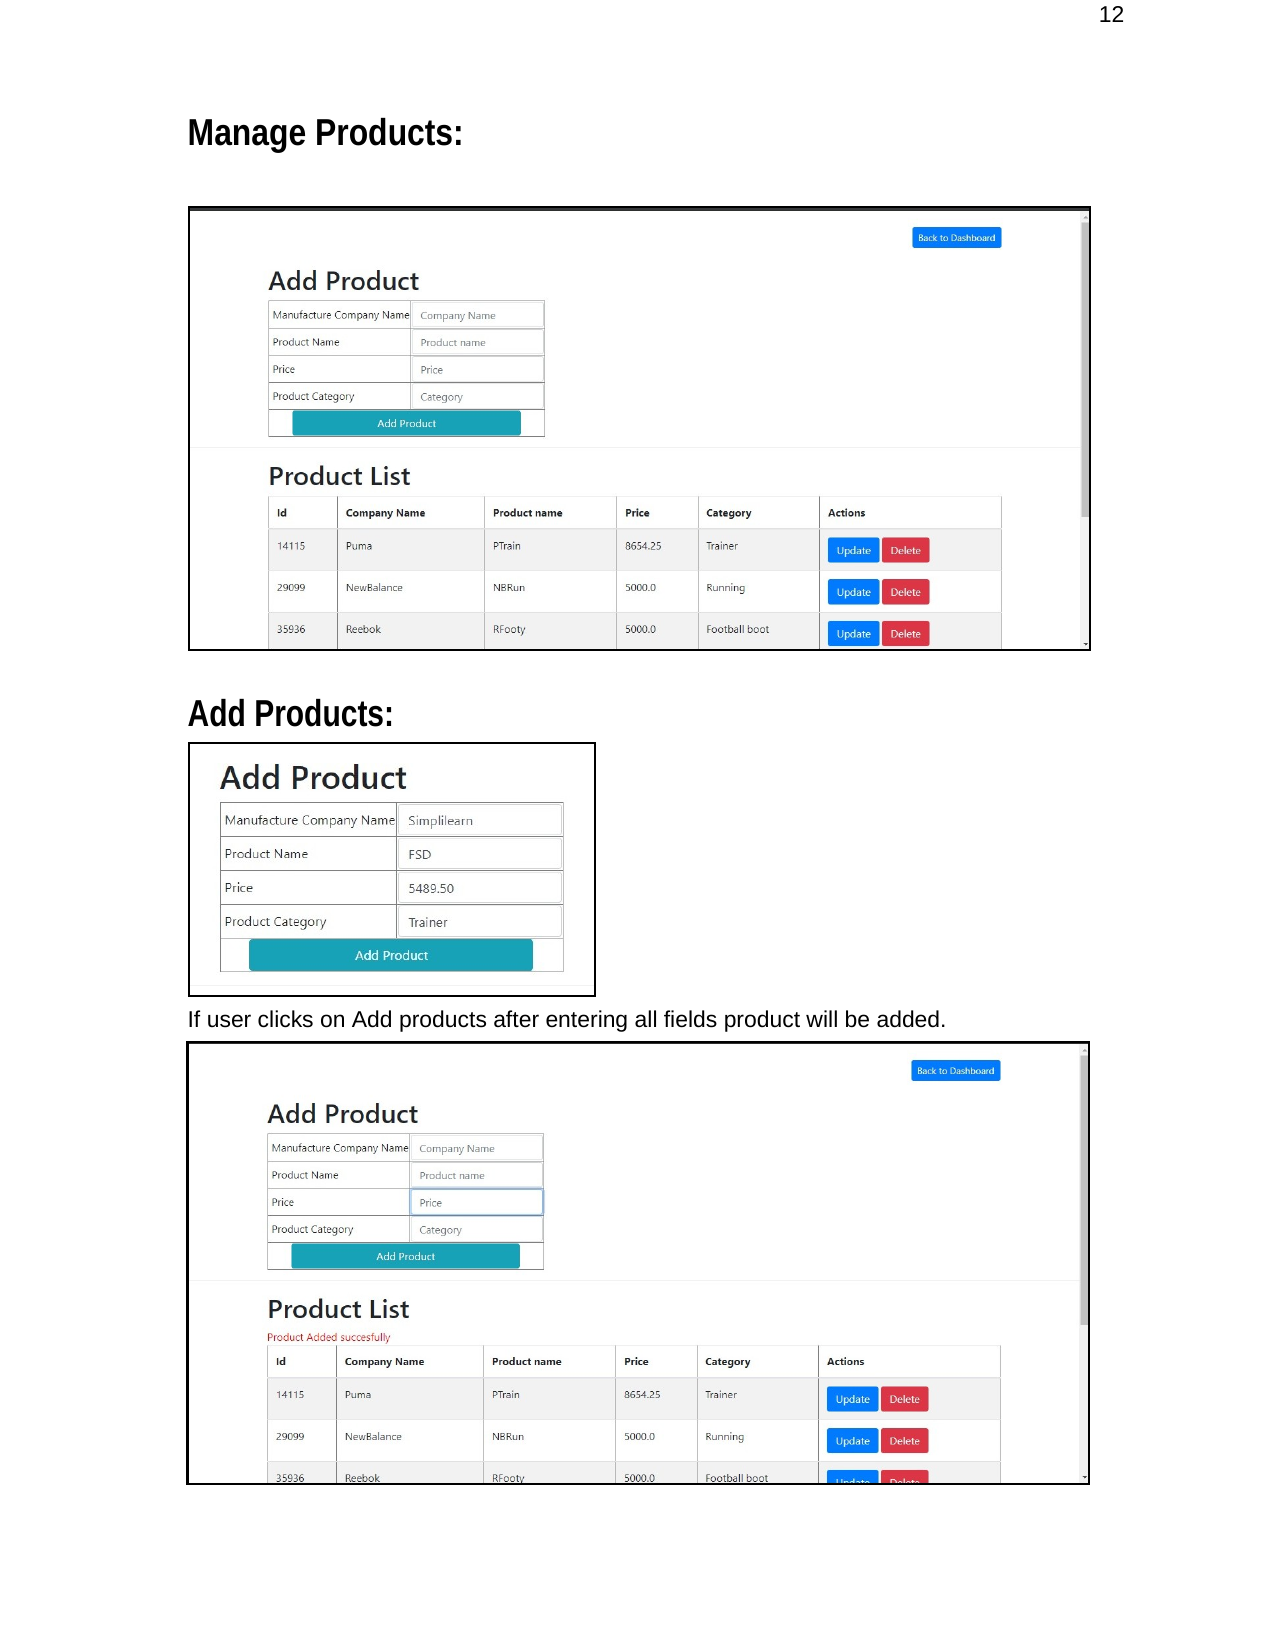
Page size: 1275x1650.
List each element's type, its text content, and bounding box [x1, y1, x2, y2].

picture [190, 208, 1089, 649]
text Add Products: [187, 692, 1131, 735]
picture [189, 1043, 1088, 1483]
subtitle Manage Products: [187, 110, 1131, 153]
picture [190, 763, 594, 986]
